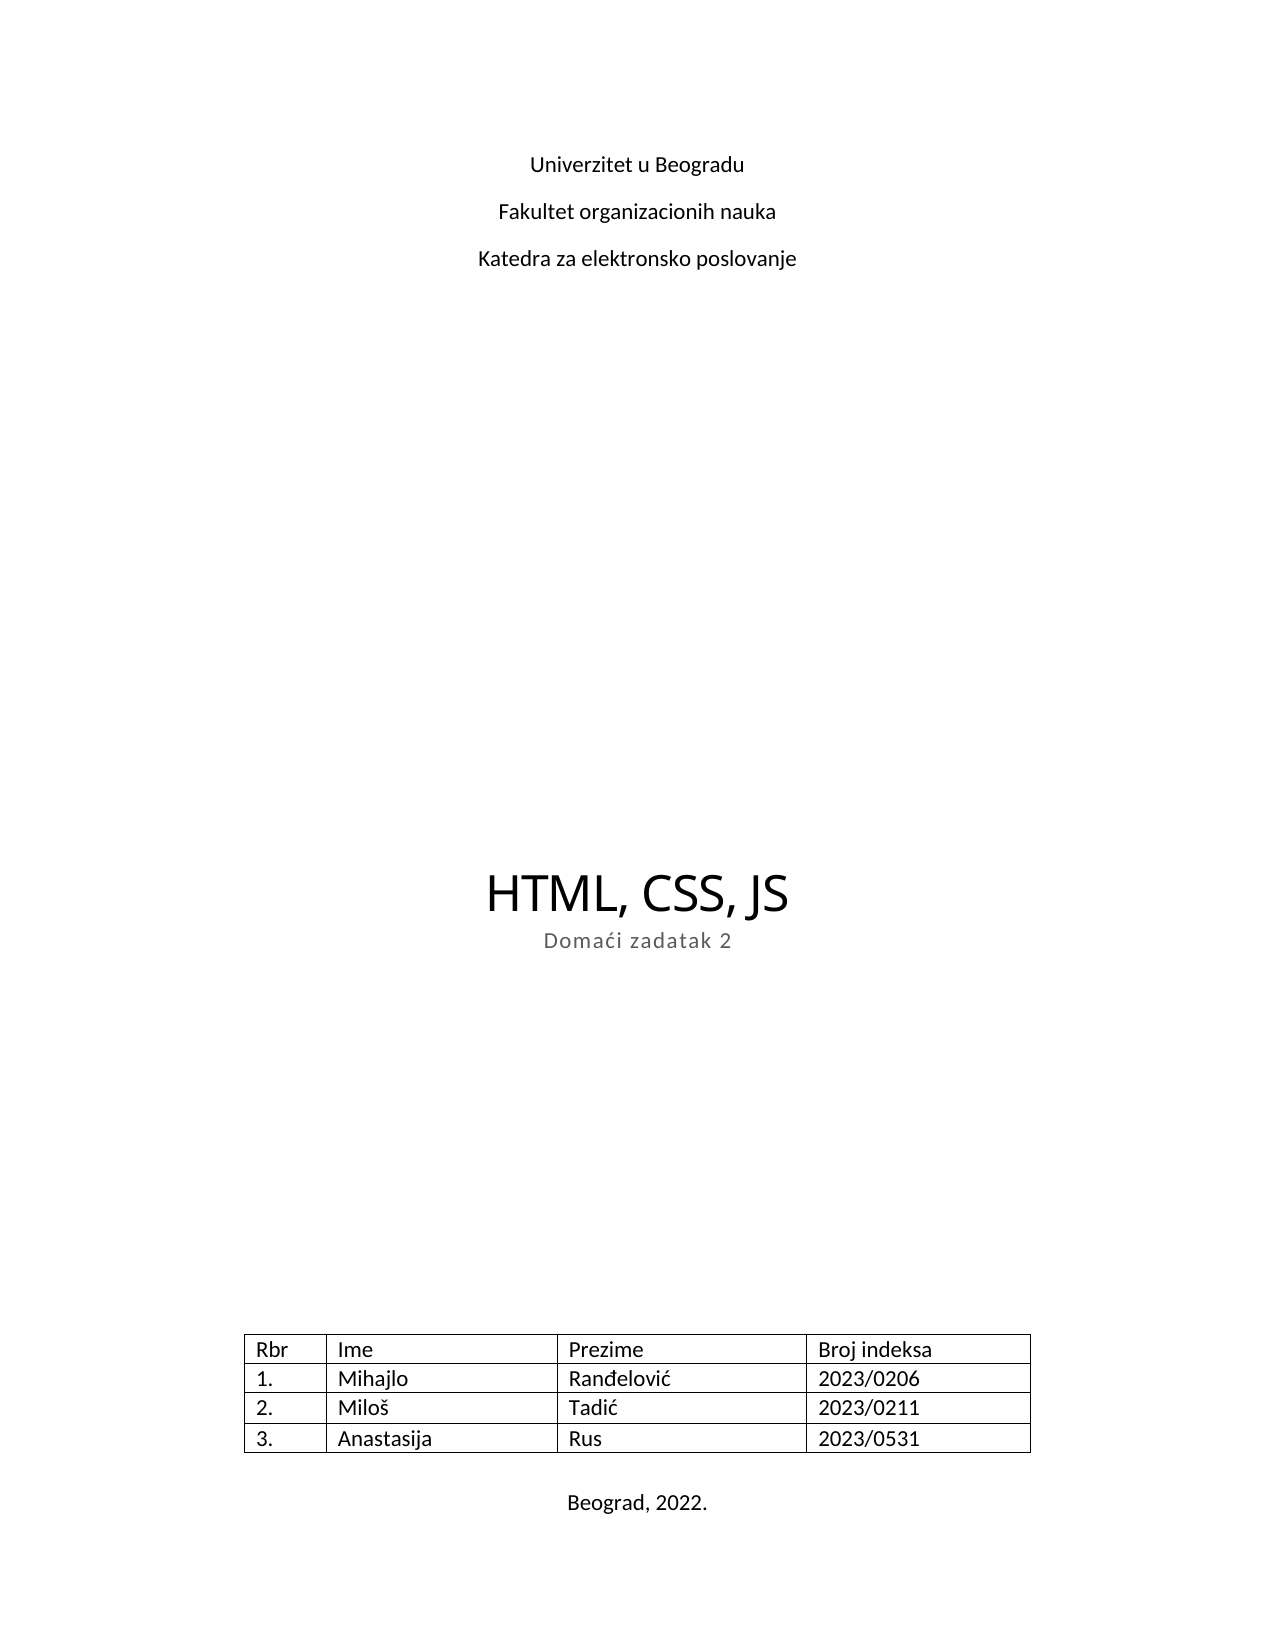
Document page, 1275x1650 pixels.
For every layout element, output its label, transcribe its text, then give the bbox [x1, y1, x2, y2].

table_cell Tadić [558, 1393, 806, 1423]
table_cell 2023/0211 [807, 1393, 1030, 1423]
table_cell Anastasija [327, 1424, 557, 1452]
table_header Prezime [558, 1335, 806, 1363]
table_cell Miloš [327, 1393, 557, 1423]
subtitle Domaći zadatak 2 [150, 926, 1125, 954]
table_cell Ranđelović [558, 1364, 806, 1392]
table_cell 2023/0531 [807, 1424, 1030, 1452]
table_cell Mihajlo [327, 1364, 557, 1392]
table_header Ime [327, 1335, 557, 1363]
title HTML, CSS, JS [150, 858, 1125, 926]
table_cell 3. [245, 1424, 326, 1452]
text Univerzitet u Beogradu [150, 150, 1125, 178]
table_cell 2023/0206 [807, 1364, 1030, 1392]
table_cell 2. [245, 1393, 326, 1423]
text Fakultet organizacionih nauka [150, 197, 1125, 225]
table_header Rbr [245, 1335, 326, 1363]
text Katedra za elektronsko poslovanje [150, 244, 1125, 272]
table_cell 1. [245, 1364, 326, 1392]
table_cell Rus [558, 1424, 806, 1452]
table_header Broj indeksa [807, 1335, 1030, 1363]
